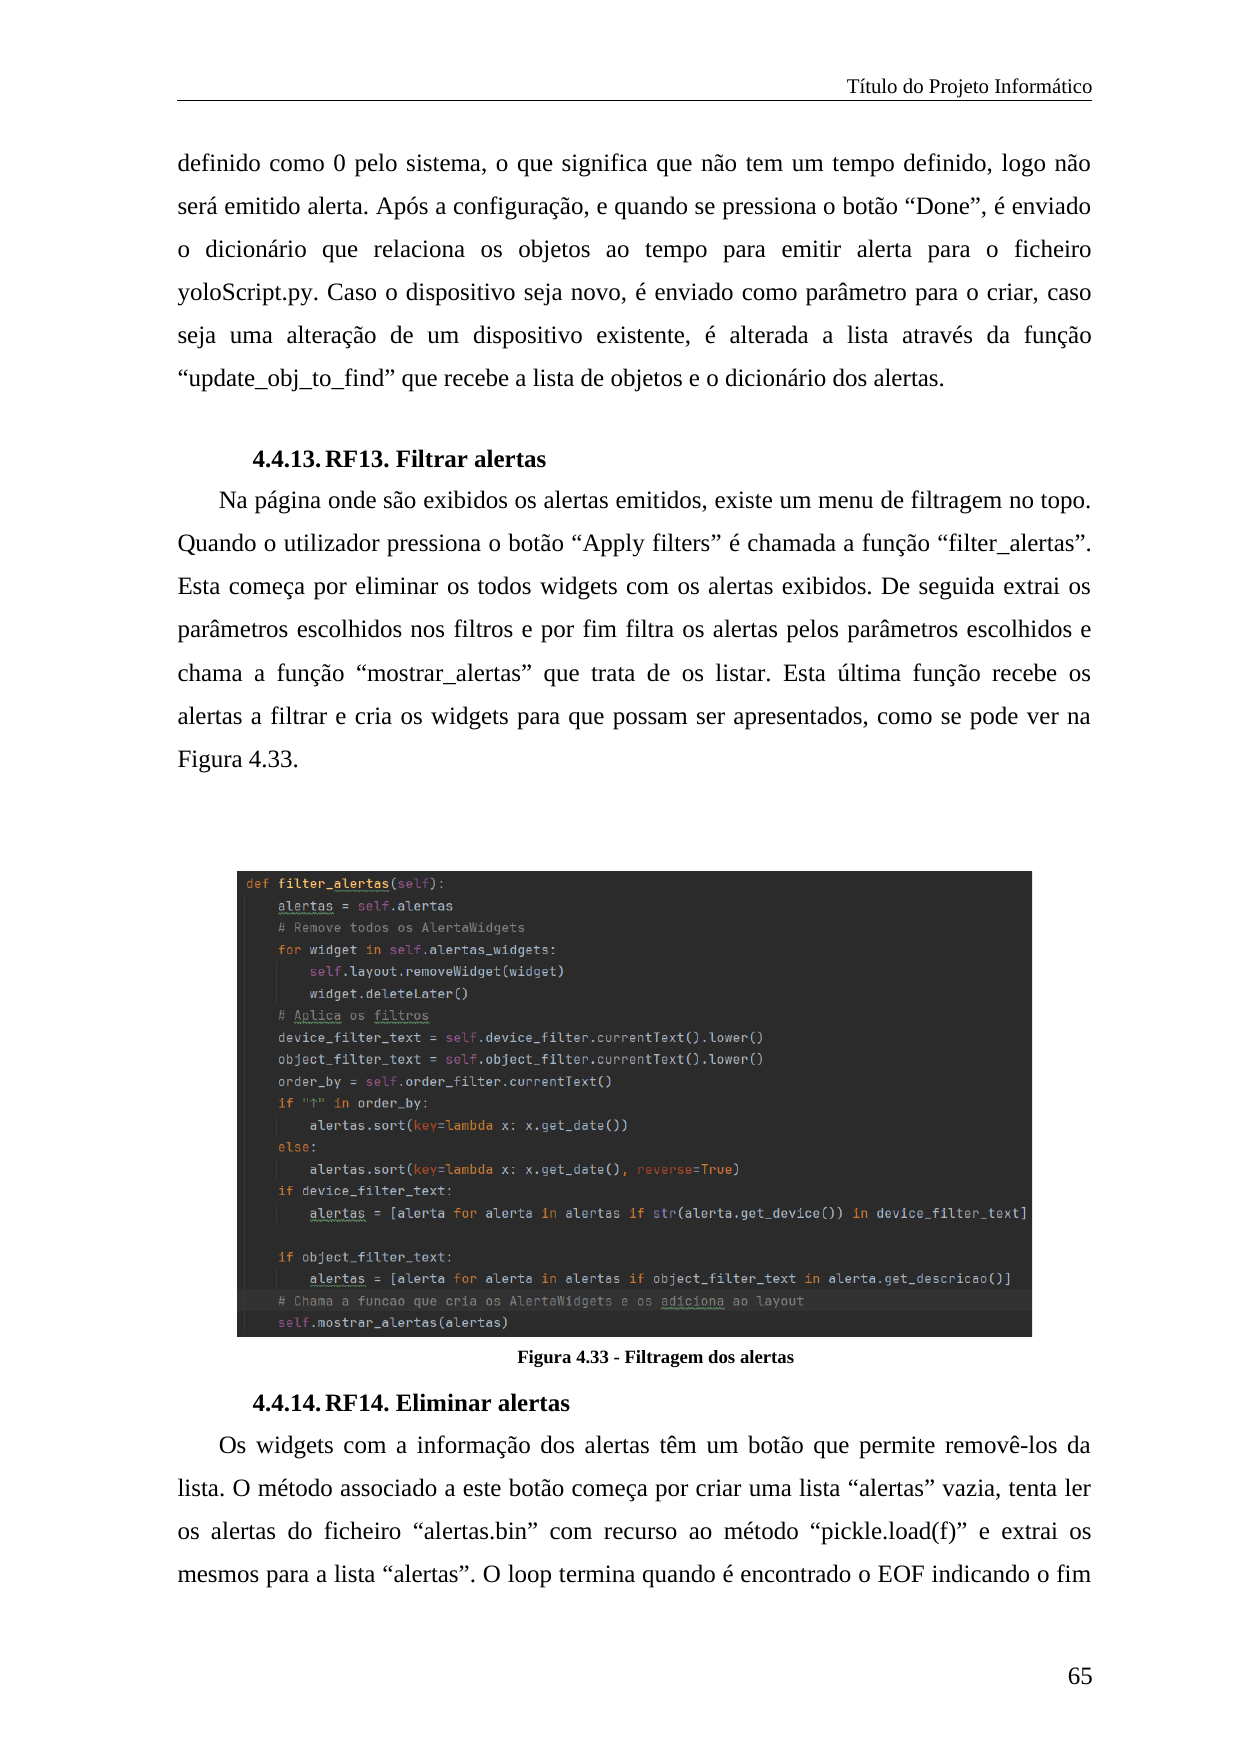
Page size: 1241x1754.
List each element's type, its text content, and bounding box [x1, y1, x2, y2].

subtitle RF14. Eliminar alertas [252, 1368, 1092, 1417]
picture [237, 871, 1033, 1337]
text Na página onde são exibidos os alertas emitidos, existe um menu de filtragem no topo. Quando o utilizador pressiona o botão “Apply filters” é chamada a função “filter_alertas”. Esta começa por eliminar os todos widgets com os alertas exibidos. De seguida extrai os parâmetros escolhidos nos filtros e por fim filtra os alertas pelos parâmetros escolhidos e chama a função “mostrar_alertas” que trata de os listar. Esta última função recebe os alertas a filtrar e cria os widgets para que possam ser apresentados, como se pode ver na Figura 4-10. [177, 485, 1092, 773]
subtitle RF13. Filtrar alertas [252, 444, 1092, 473]
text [177, 148, 1092, 392]
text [177, 1430, 1092, 1588]
